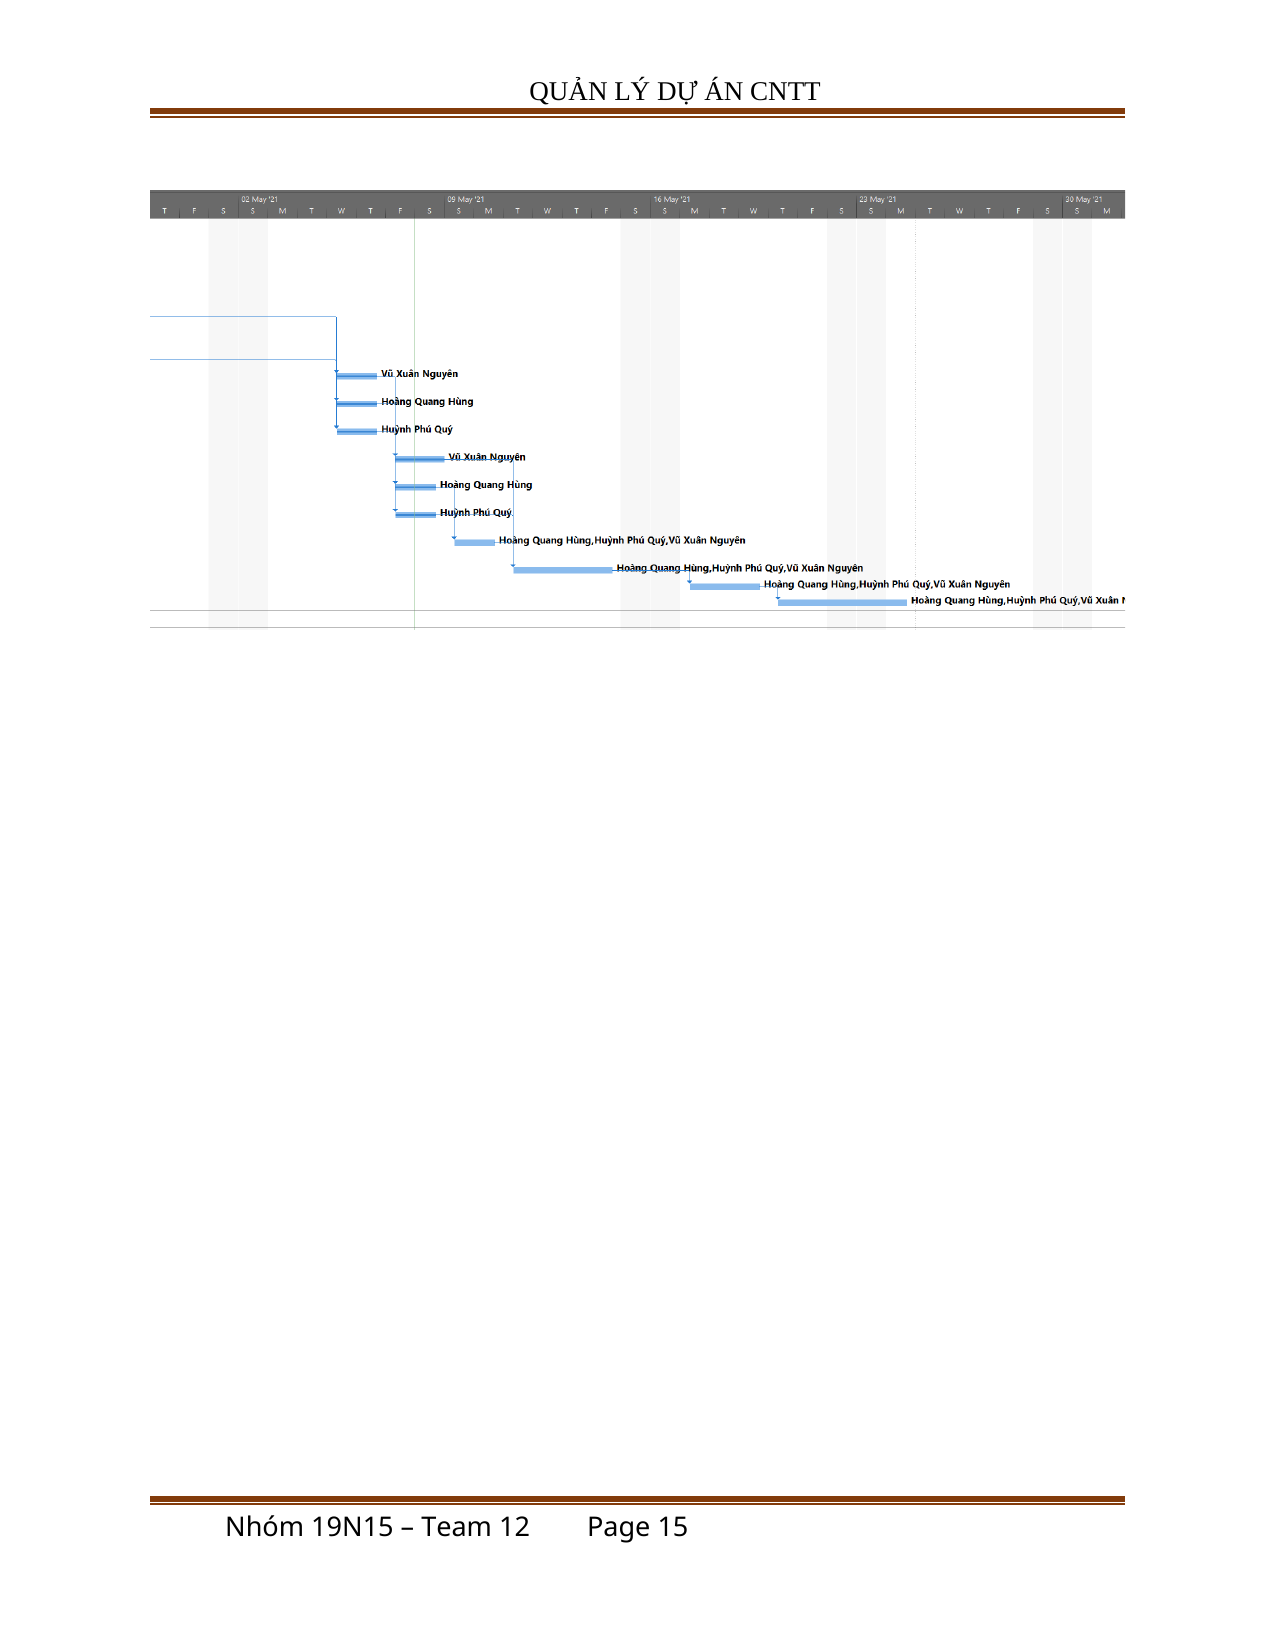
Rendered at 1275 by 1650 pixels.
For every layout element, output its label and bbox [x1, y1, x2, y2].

picture [150, 190, 1125, 630]
